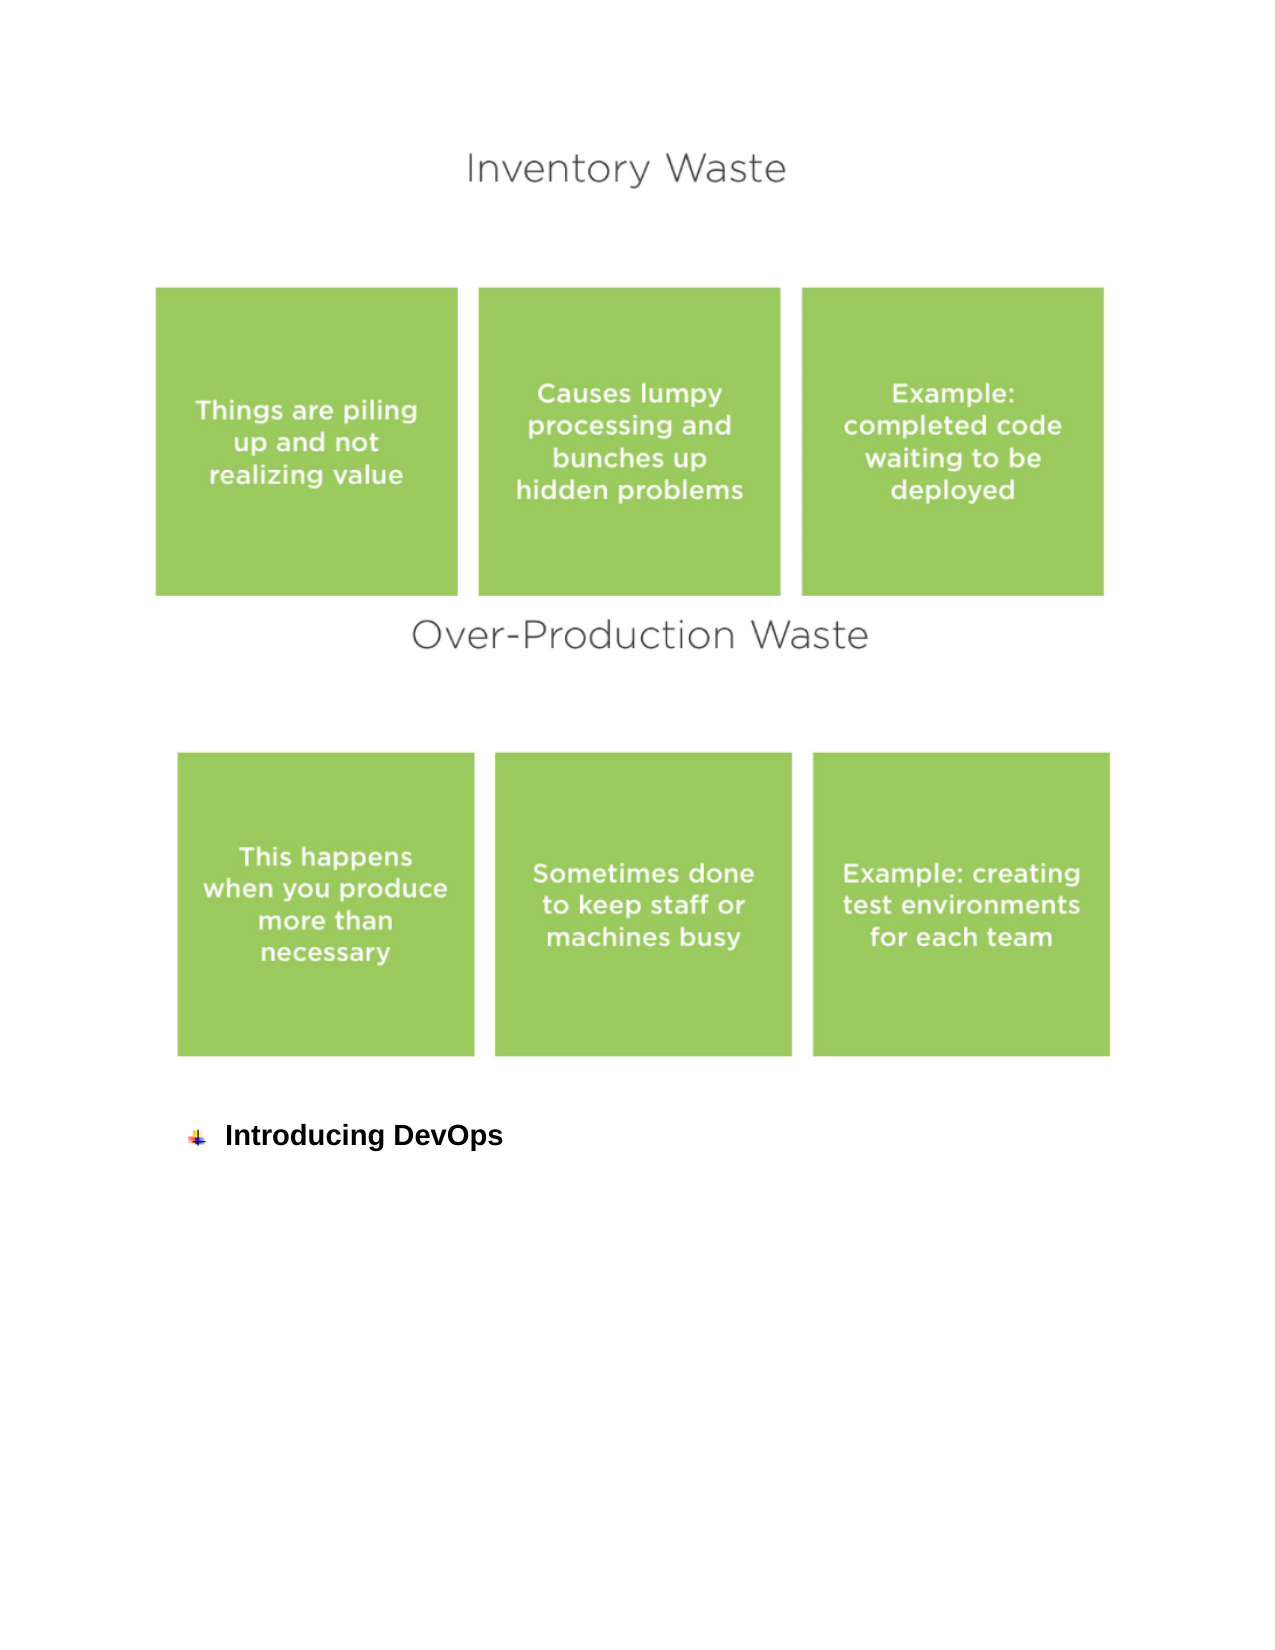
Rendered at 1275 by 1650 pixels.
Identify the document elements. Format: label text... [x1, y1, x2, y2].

subtitle Introducing DevOps [187, 1118, 1125, 1151]
picture [188, 1128, 206, 1146]
picture [150, 150, 1125, 1061]
